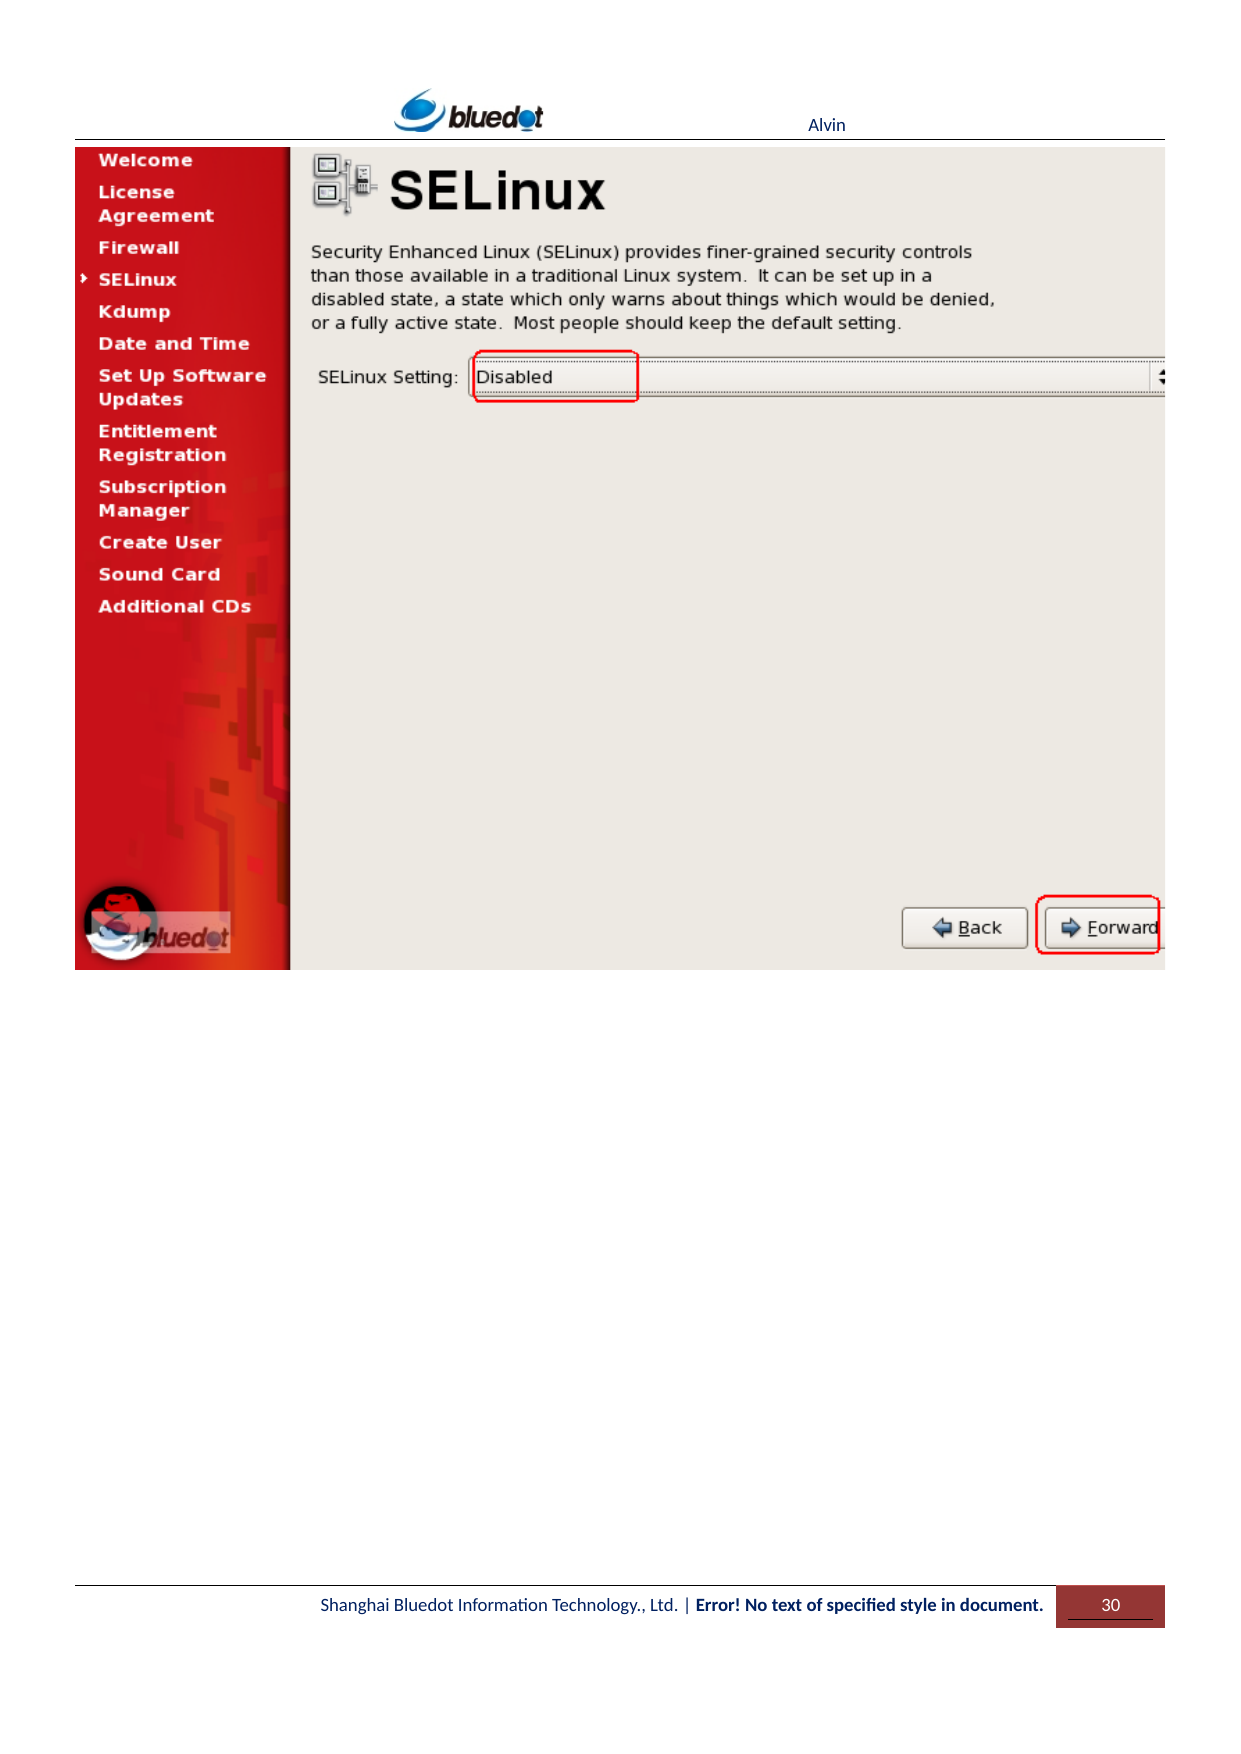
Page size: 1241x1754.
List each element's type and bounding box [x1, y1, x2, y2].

picture [75, 147, 1166, 970]
picture [394, 88, 544, 132]
